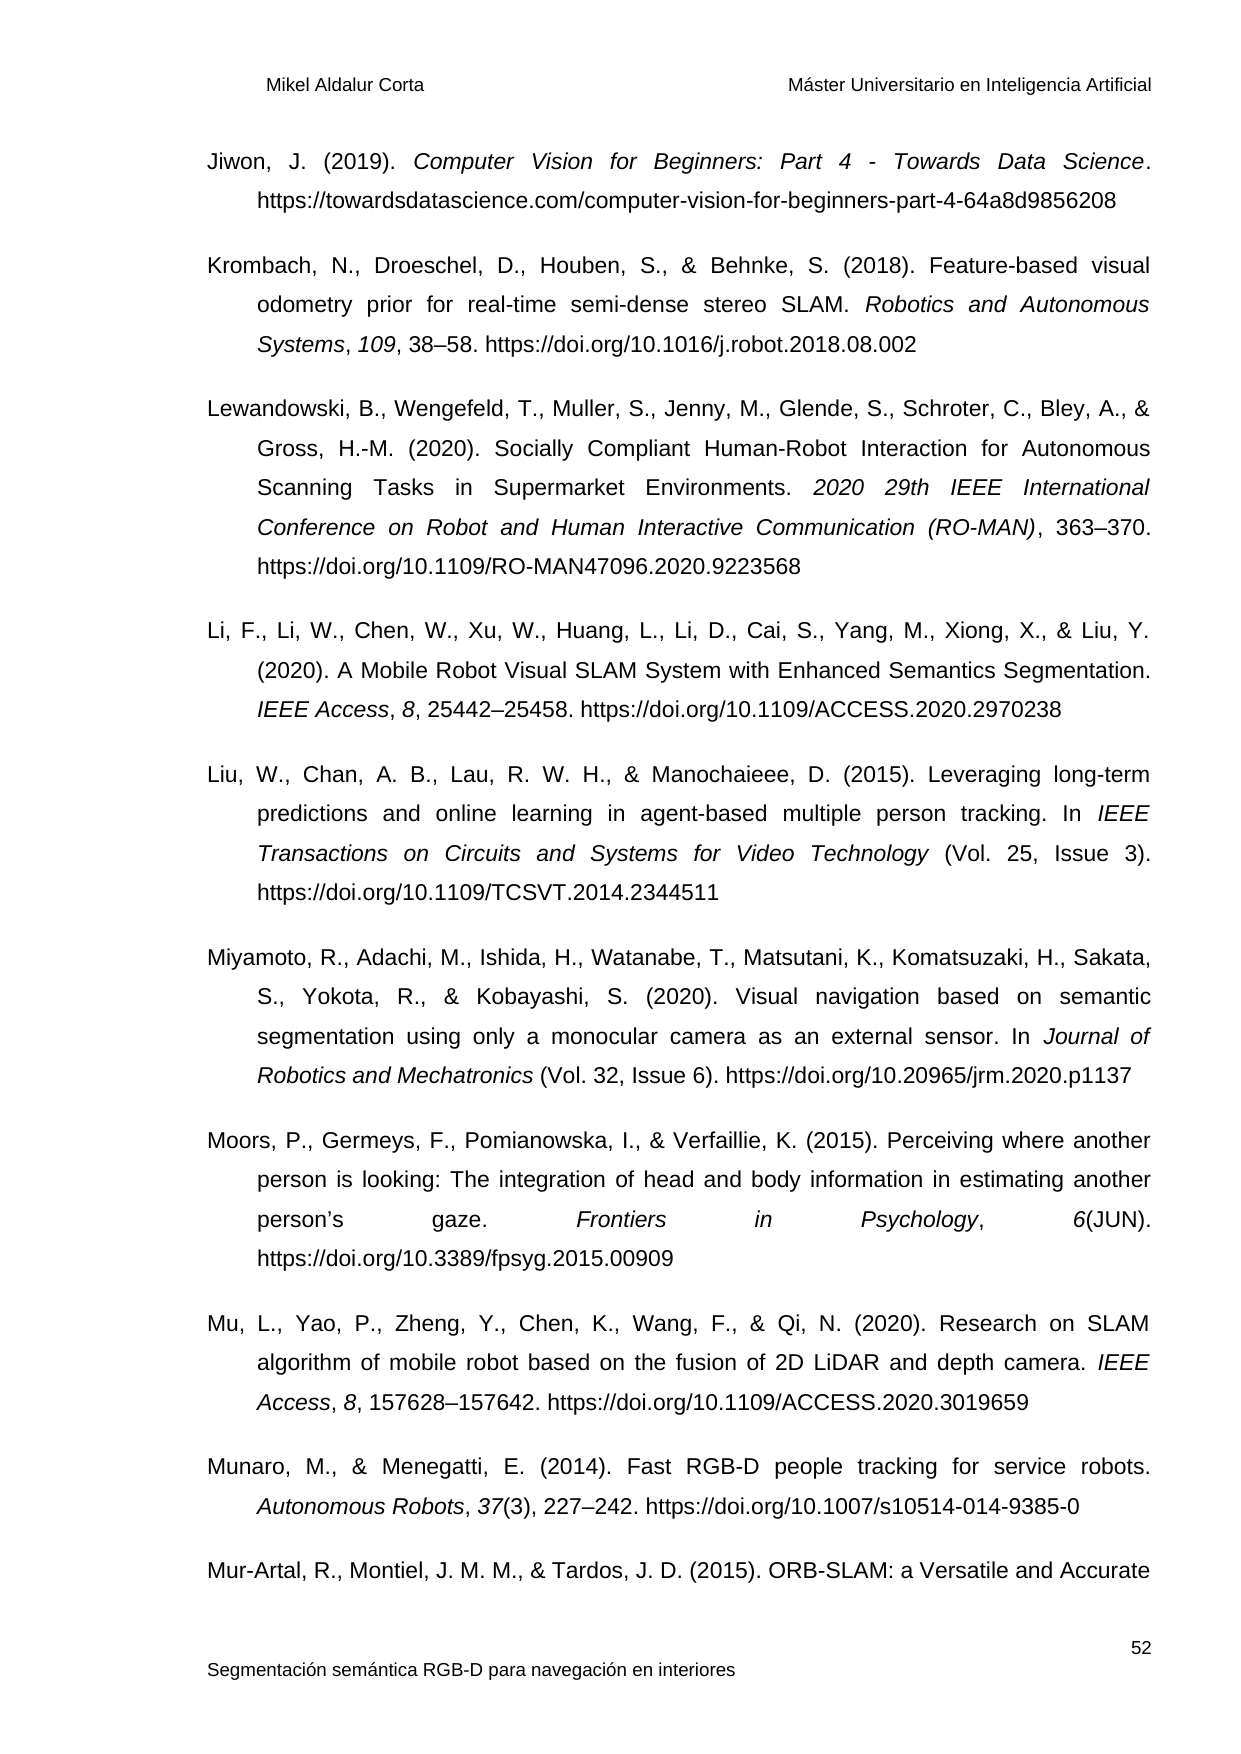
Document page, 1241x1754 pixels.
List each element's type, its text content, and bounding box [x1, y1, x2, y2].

text Li, F., Li, W., Chen, W., Xu, W., Huang, L., Li, D., Cai, S., Yang, M., Xiong, X., & Liu, Y. (2020). A Mobile Robot Visual SLAM System with Enhanced Semantics Segmentation. IEEE Access, 8, 25442–25458. https://doi.org/10.1109/ACCESS.2020.2970238 [207, 617, 1152, 723]
text Moors, P., Germeys, F., Pomianowska, I., & Verfaillie, K. (2015). Perceiving where another person is looking: The integration of head and body information in estimating another person’s gaze. Frontiers in Psychology, 6(JUN). https://doi.org/10.3389/fpsyg.2015.00909 [207, 1127, 1152, 1272]
text Jiwon, J. (2019). Computer Vision for Beginners: Part 4 - Towards Data Science. https://towardsdatascience.com/computer-vision-for-beginners-part-4-64a8d9856208 [207, 148, 1152, 213]
text Mu, L., Yao, P., Zheng, Y., Chen, K., Wang, F., & Qi, N. (2020). Research on SLAM algorithm of mobile robot based on the fusion of 2D LiDAR and depth camera. IEEE Access, 8, 157628–157642. https://doi.org/10.1109/ACCESS.2020.3019659 [207, 1310, 1152, 1415]
text Miyamoto, R., Adachi, M., Ishida, H., Watanabe, T., Matsutani, K., Komatsuzaki, H., Sakata, S., Yokota, R., & Kobayashi, S. (2020). Visual navigation based on semantic segmentation using only a monocular camera as an external sensor. In Journal of Robotics and Mechatronics (Vol. 32, Issue 6). https://doi.org/10.20965/jrm.2020.p1137 [207, 944, 1152, 1089]
text Krombach, N., Droeschel, D., Houben, S., & Behnke, S. (2018). Feature-based visual odometry prior for real-time semi-dense stereo SLAM. Robotics and Autonomous Systems, 109, 38–58. https://doi.org/10.1016/j.robot.2018.08.002 [207, 252, 1152, 357]
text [207, 1557, 1152, 1583]
text Liu, W., Chan, A. B., Lau, R. W. H., & Manochaieee, D. (2015). Leveraging long-term predictions and online learning in agent-based multiple person tracking. In IEEE Transactions on Circuits and Systems for Video Technology (Vol. 25, Issue 3). https://doi.org/10.1109/TCSVT.2014.2344511 [207, 761, 1152, 906]
text Lewandowski, B., Wengefeld, T., Muller, S., Jenny, M., Glende, S., Schroter, C., Bley, A., & Gross, H.-M. (2020). Socially Compliant Human-Robot Interaction for Autonomous Scanning Tasks in Supermarket Environments. 2020 29th IEEE International Conference on Robot and Human Interactive Communication (RO-MAN), 363–370. https://doi.org/10.1109/RO-MAN47096.2020.9223568 [207, 395, 1152, 579]
text Munaro, M., & Menegatti, E. (2014). Fast RGB-D people tracking for service robots. Autonomous Robots, 37(3), 227–242. https://doi.org/10.1007/s10514-014-9385-0 [207, 1453, 1152, 1519]
